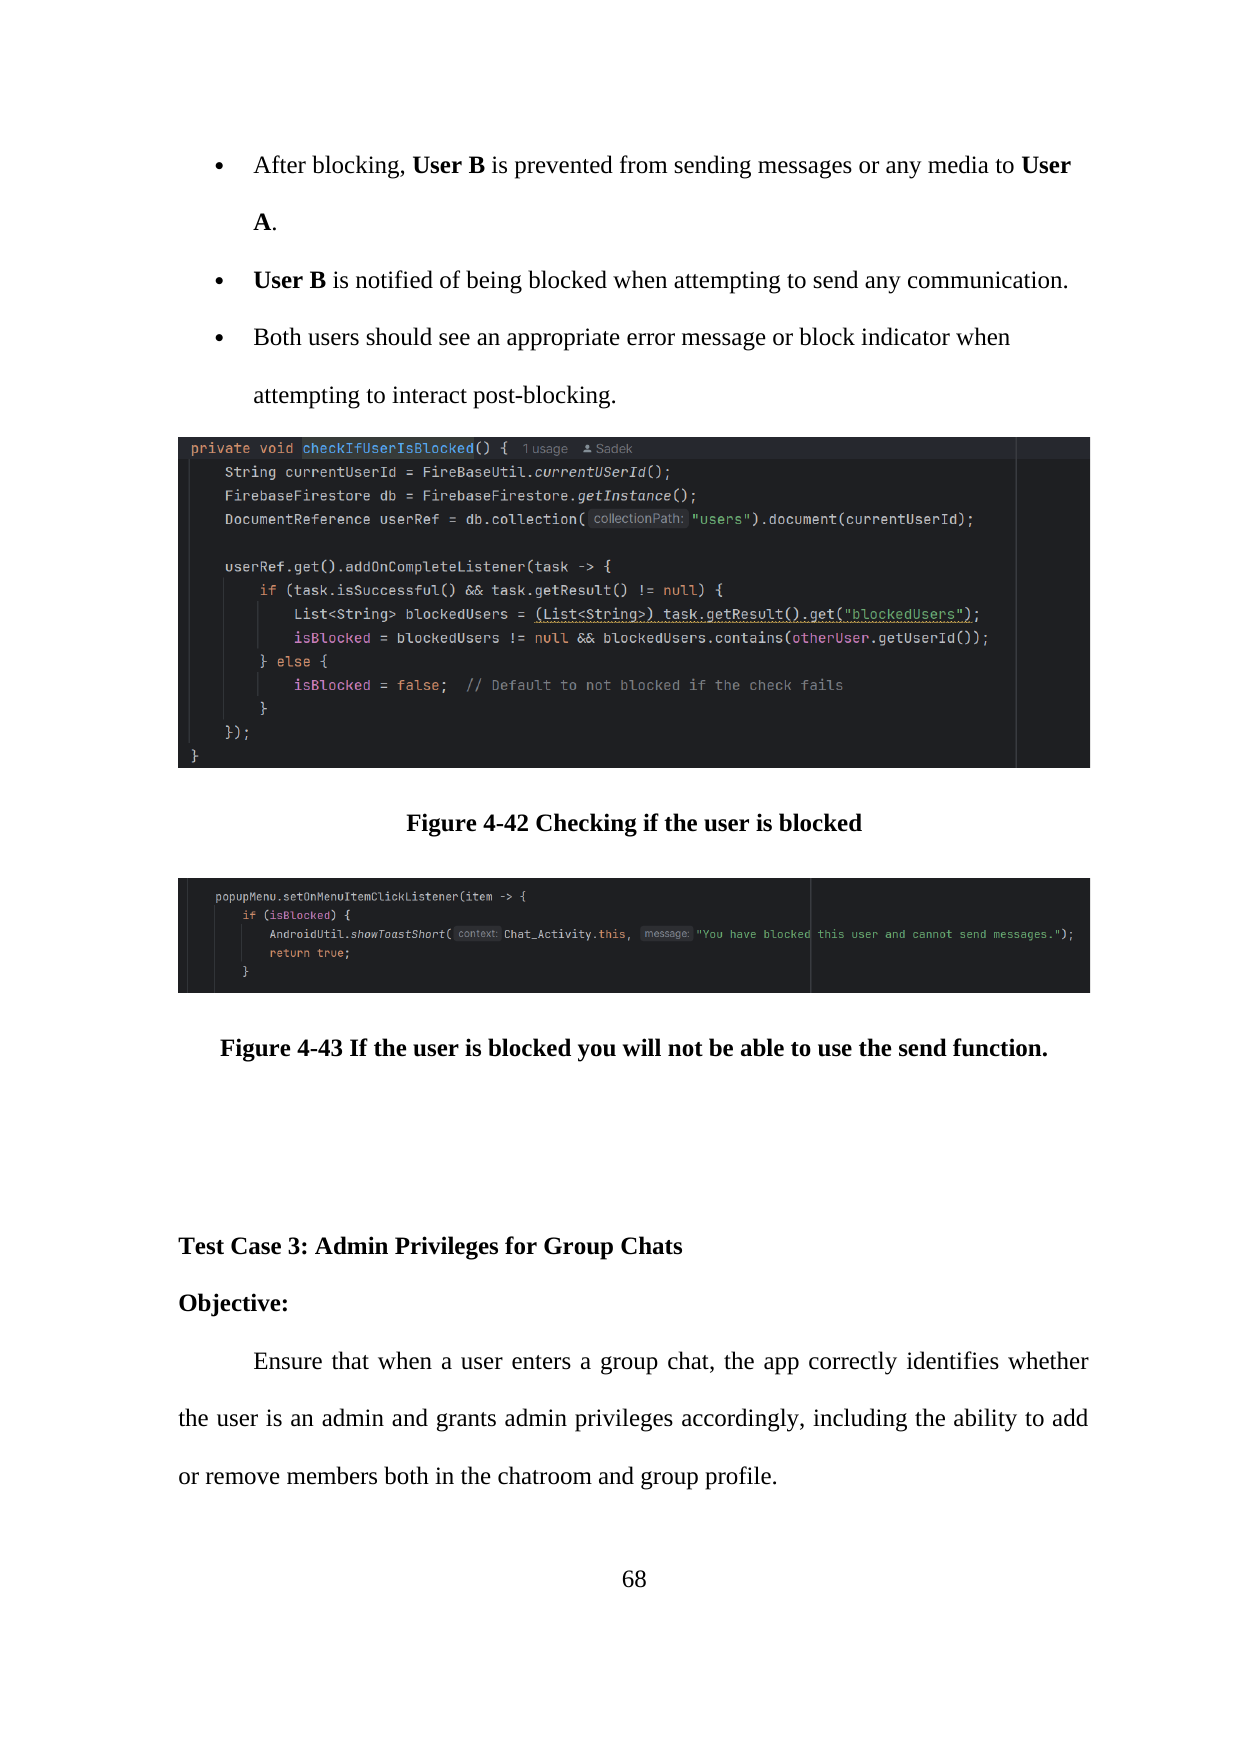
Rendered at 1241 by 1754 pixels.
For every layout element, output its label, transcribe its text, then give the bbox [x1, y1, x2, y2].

list Both users should see an appropriate error message or block indicator when attempting to interact post-blocking. [216, 322, 1090, 409]
picture [178, 878, 1091, 993]
text Test Case 3: Admin Privileges for Group Chats [178, 1231, 1090, 1260]
list User B is notified of being blocked when attempting to send any communication. [216, 265, 1090, 294]
picture [178, 437, 1091, 768]
text Objective: Ensure that when a user enters a group chat, the app correctly identifies whether the user is an admin and grants admin privileges accordingly, including the ability to add or remove members both in the chatroom and group profile. [178, 1288, 1090, 1490]
list After blocking, User B is prevented from sending messages or any media to User A. [216, 150, 1090, 236]
